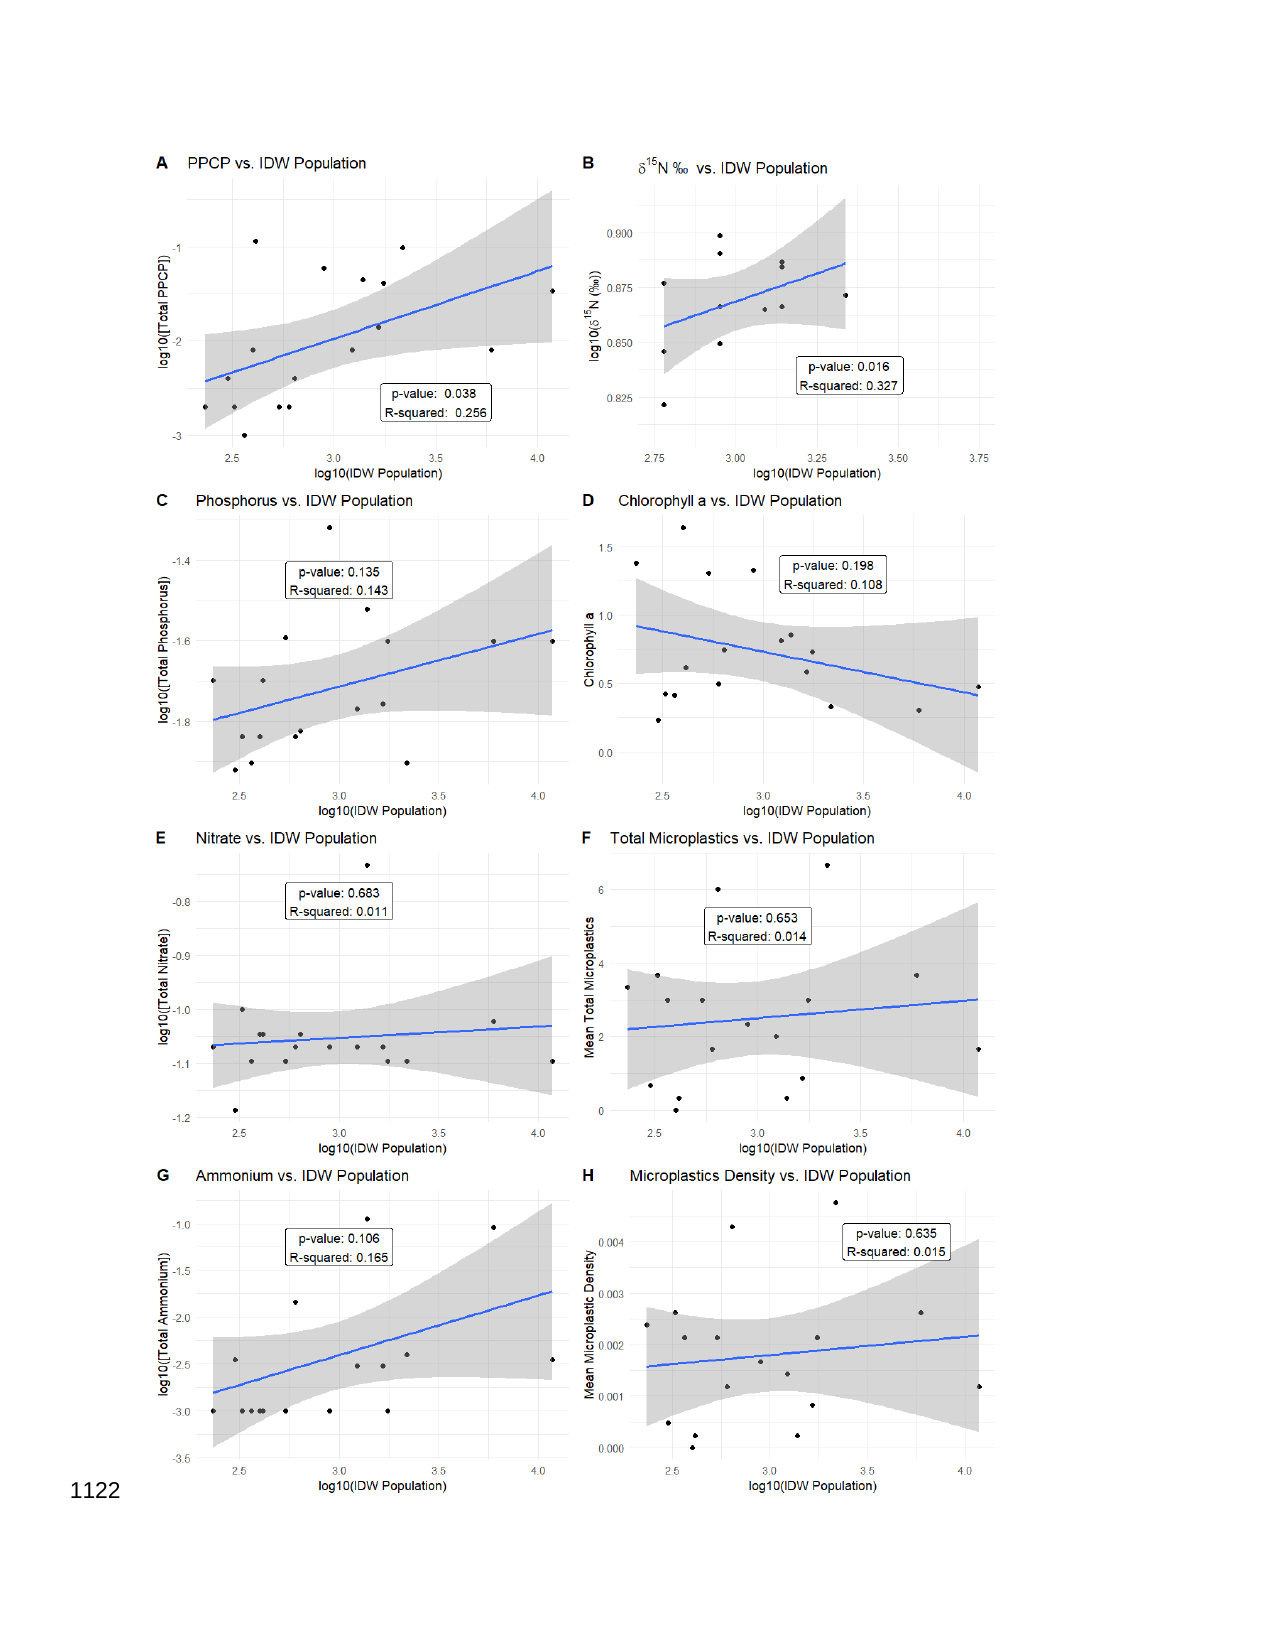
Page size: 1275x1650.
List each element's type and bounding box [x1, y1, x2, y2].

picture [150, 150, 1002, 1499]
